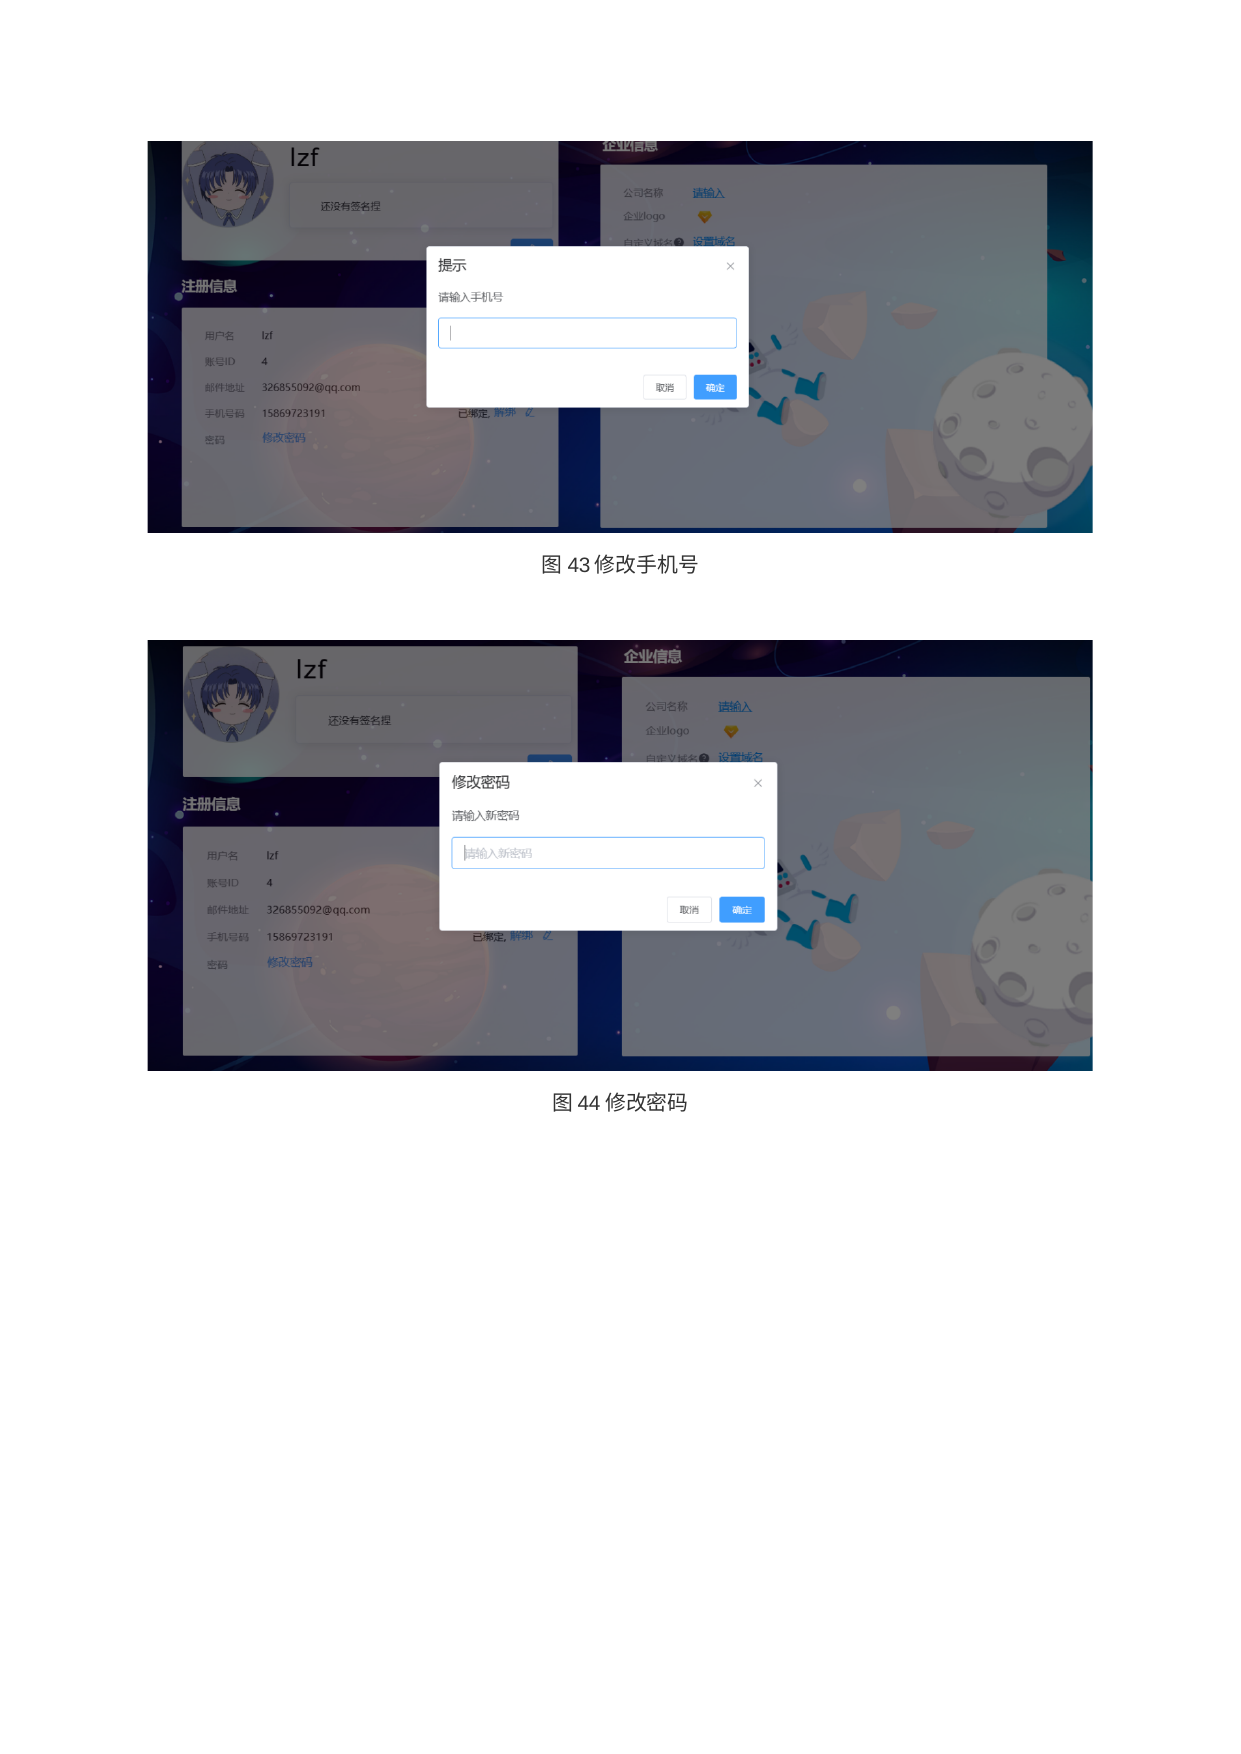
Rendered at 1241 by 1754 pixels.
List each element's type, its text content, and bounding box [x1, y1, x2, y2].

text 图 43修改手机号 [148, 548, 1093, 578]
picture [147, 640, 1093, 1071]
text 图 44 修改密码 [148, 1086, 1093, 1117]
picture [147, 141, 1093, 533]
